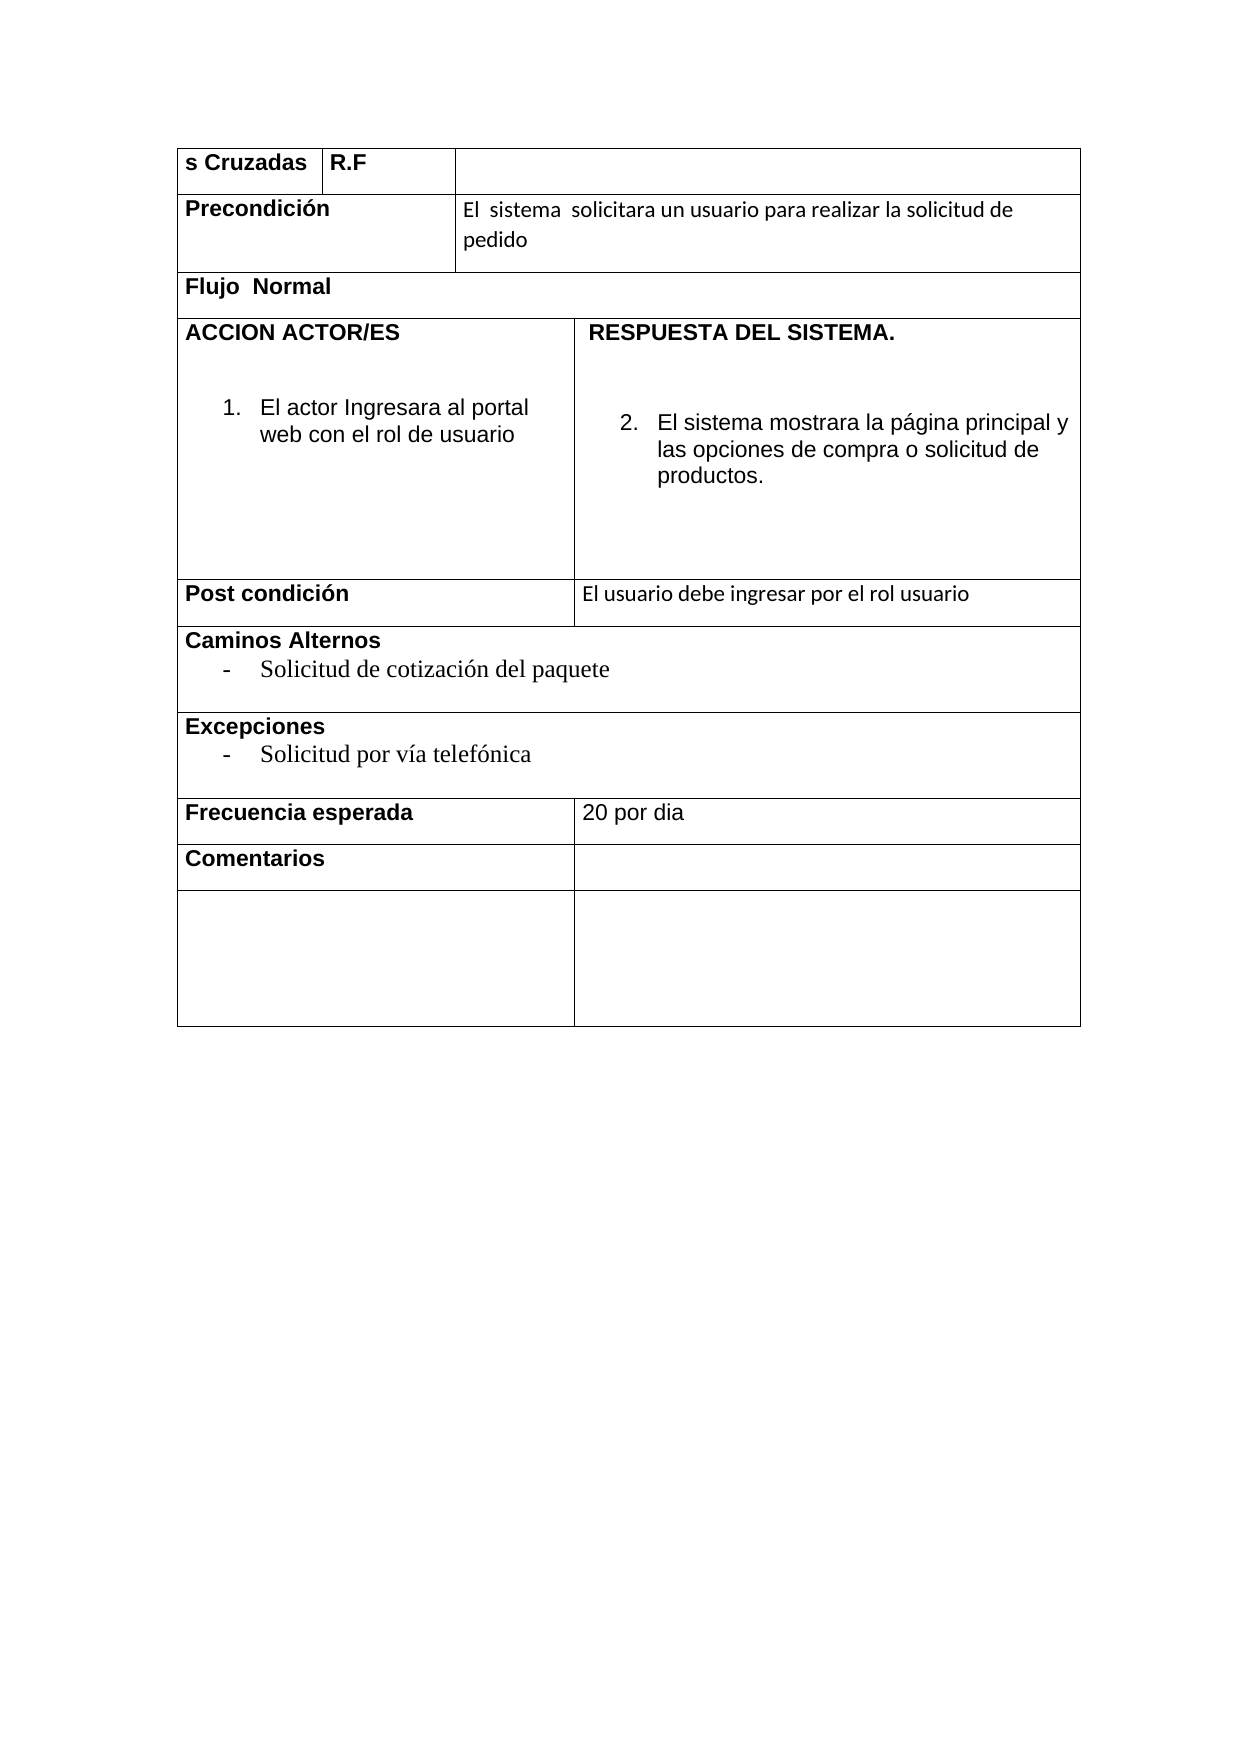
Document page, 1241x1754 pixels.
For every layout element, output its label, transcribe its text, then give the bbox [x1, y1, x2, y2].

table_cell [178, 891, 574, 1026]
table_cell Frecuencia esperada [178, 799, 574, 844]
table_cell R.F [323, 149, 455, 194]
table_cell [456, 149, 1080, 194]
table_cell Excepciones Solicitud por vía telefónica [178, 713, 1080, 797]
table_cell Precondición [178, 195, 455, 272]
table_cell Comentarios [178, 845, 574, 890]
table_cell [575, 891, 1080, 1026]
table_cell 20 por dia [575, 799, 1080, 844]
table_cell El usuario debe ingresar por el rol usuario [575, 580, 1080, 626]
table_cell Caminos Alternos Solicitud de cotización del paquete [178, 627, 1080, 712]
table_cell Post condición [178, 580, 574, 626]
table_cell El sistema solicitara un usuario para realizar la solicitud de pedido [456, 195, 1080, 272]
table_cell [178, 149, 322, 194]
table_cell [575, 845, 1080, 890]
table_cell RESPUESTA DEL SISTEMA. El sistema mostrara la página principal y las opciones de compra o solicitud de productos. [575, 319, 1080, 578]
table_cell Flujo Normal [178, 273, 1080, 318]
table_cell ACCION ACTOR/ES El actor Ingresara al portal web con el rol de usuario [178, 319, 574, 578]
